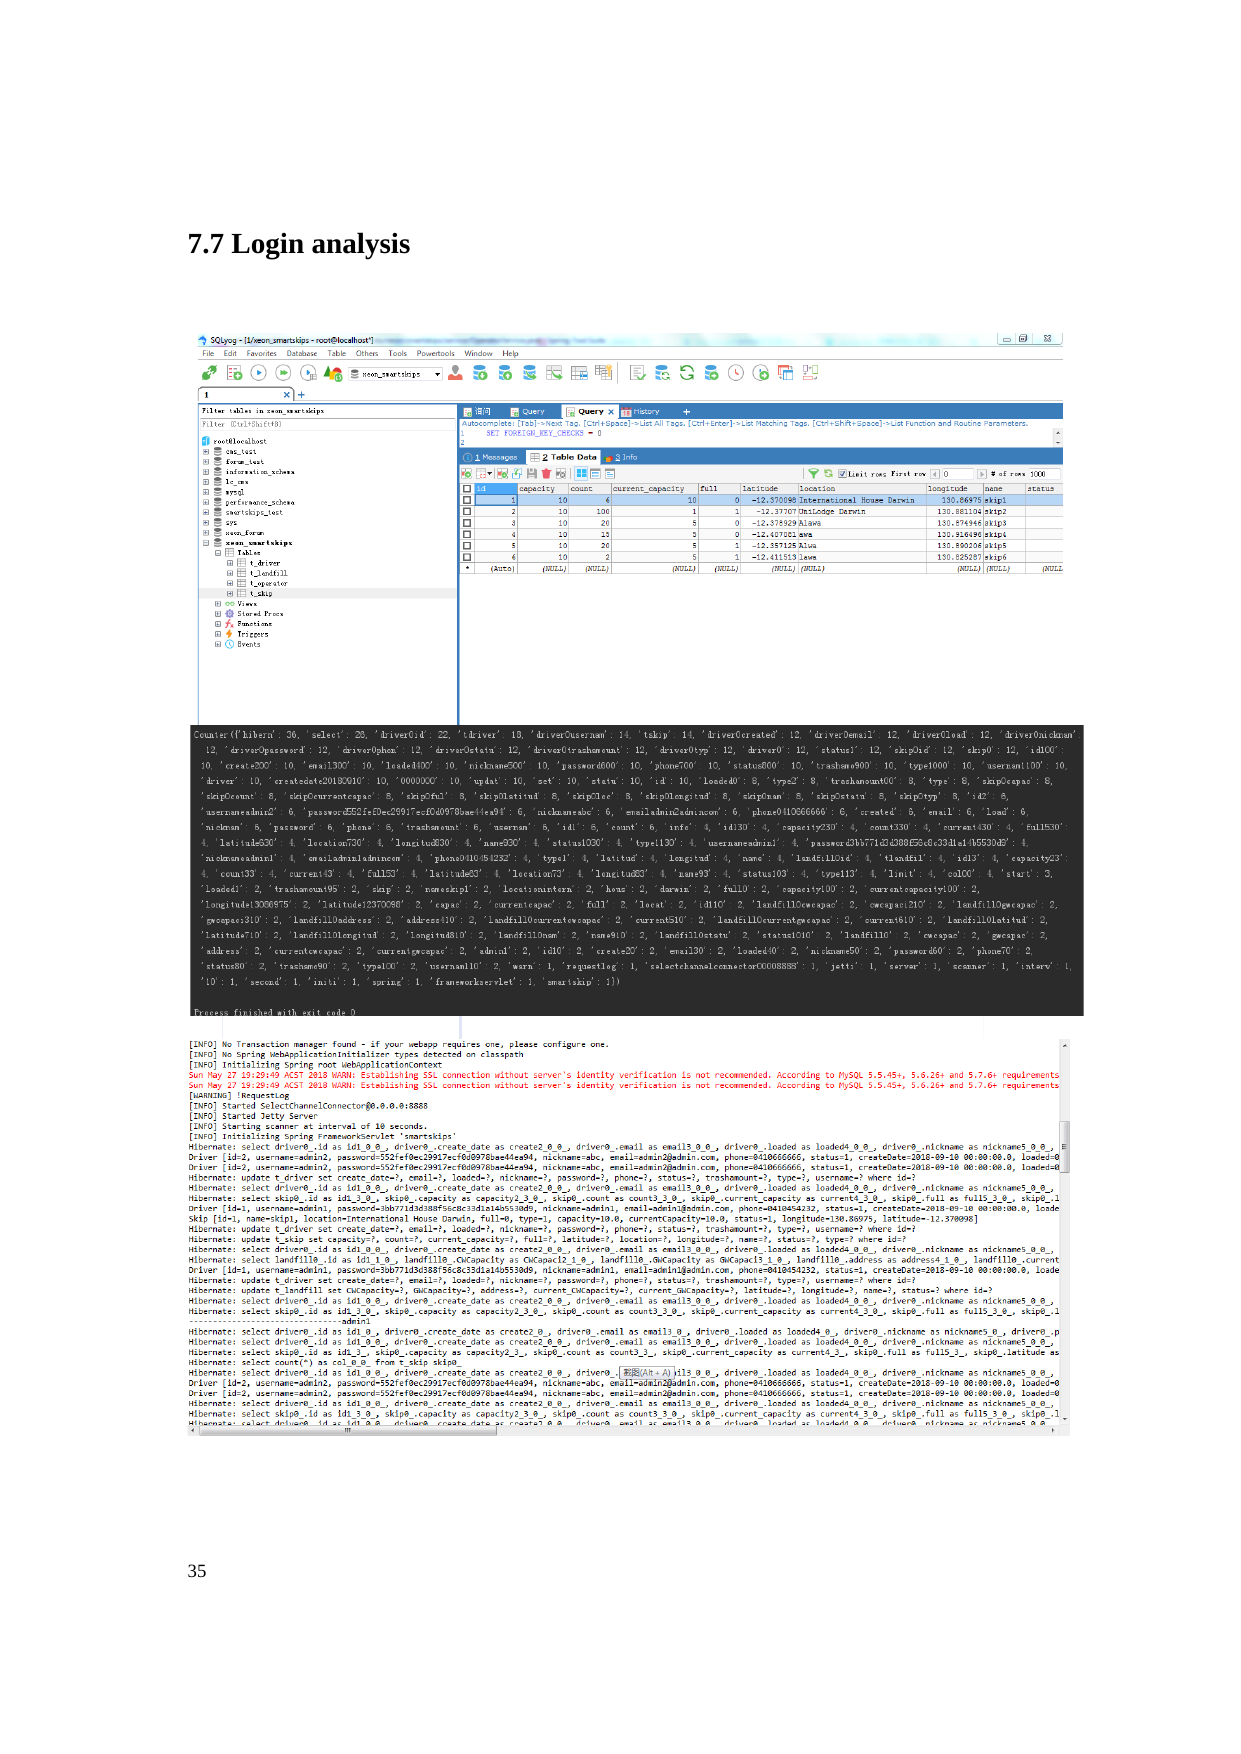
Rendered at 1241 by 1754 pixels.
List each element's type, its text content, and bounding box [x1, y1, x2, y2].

subtitle Login analysis [187, 211, 1053, 276]
picture [187, 333, 1084, 1436]
